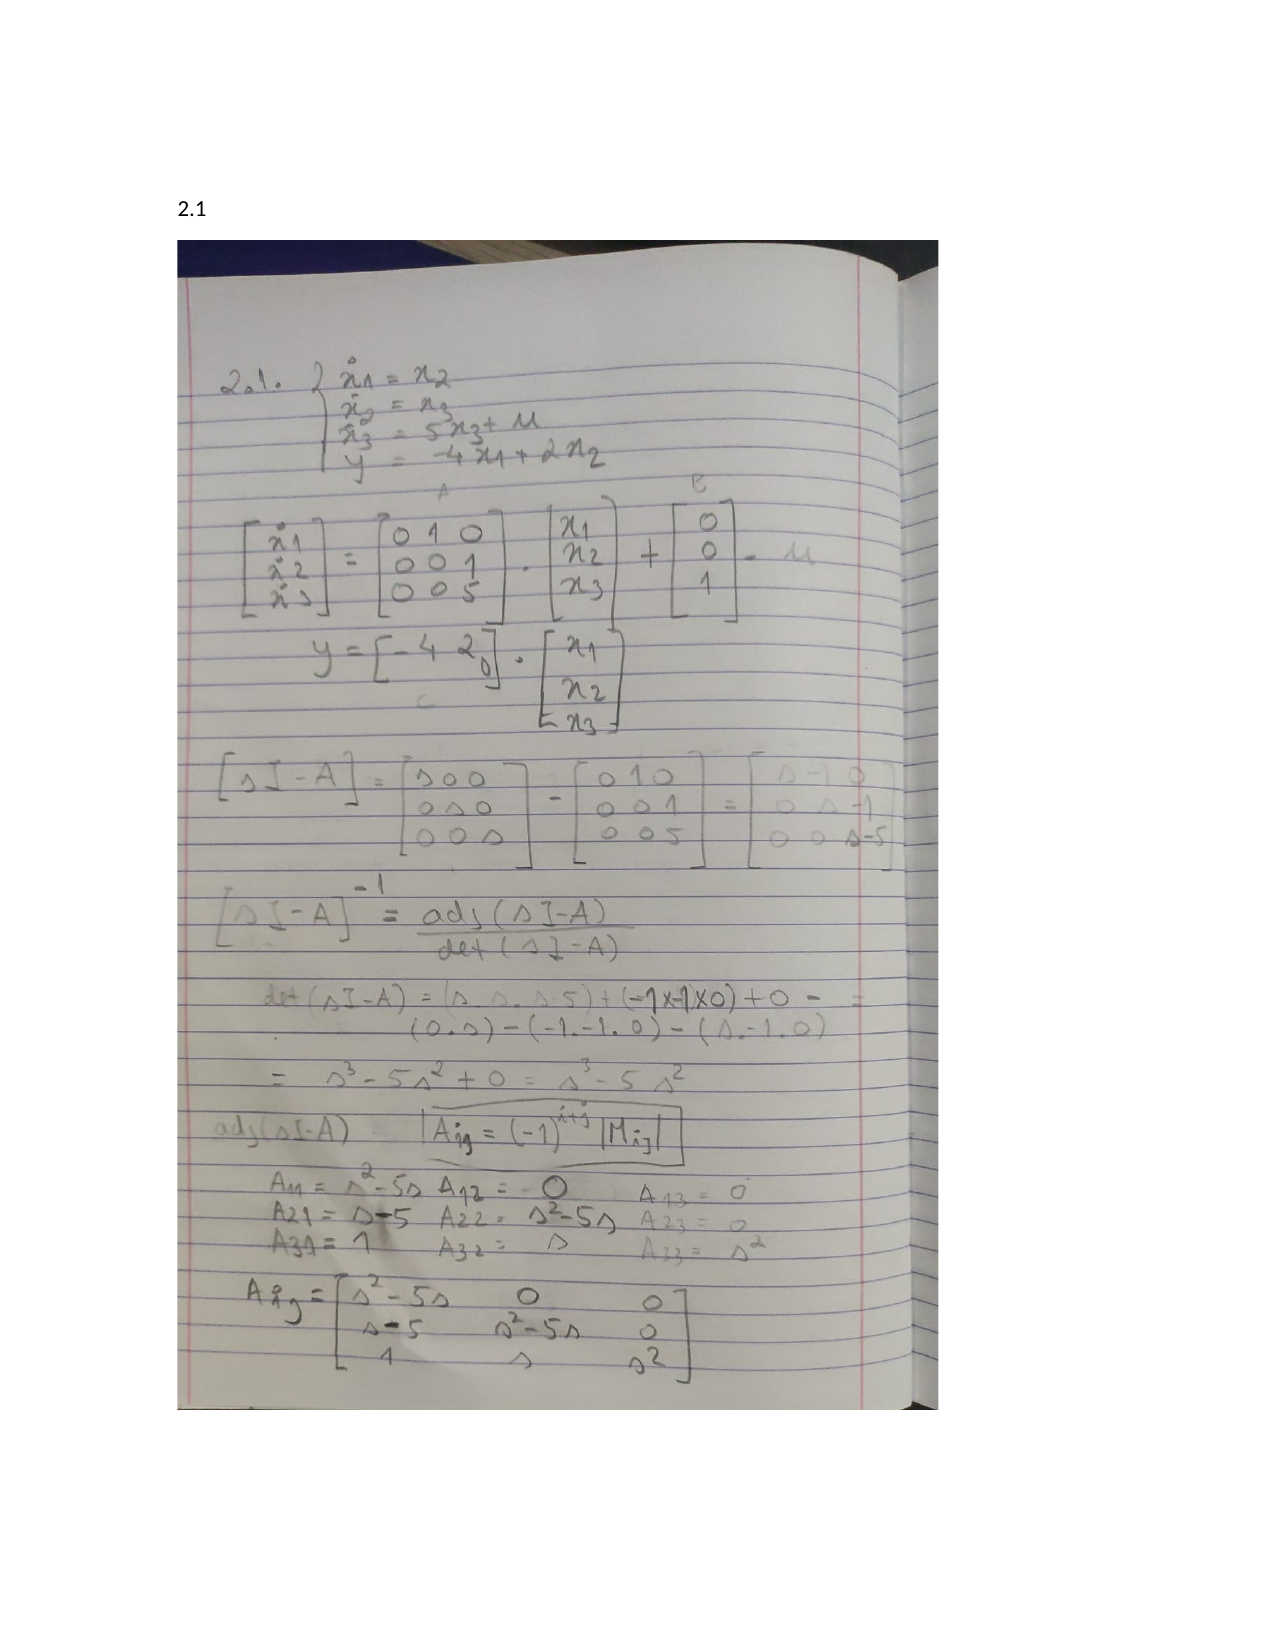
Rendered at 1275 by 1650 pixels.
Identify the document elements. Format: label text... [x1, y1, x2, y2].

picture [177, 240, 939, 1410]
text 2.1 [177, 194, 1098, 222]
